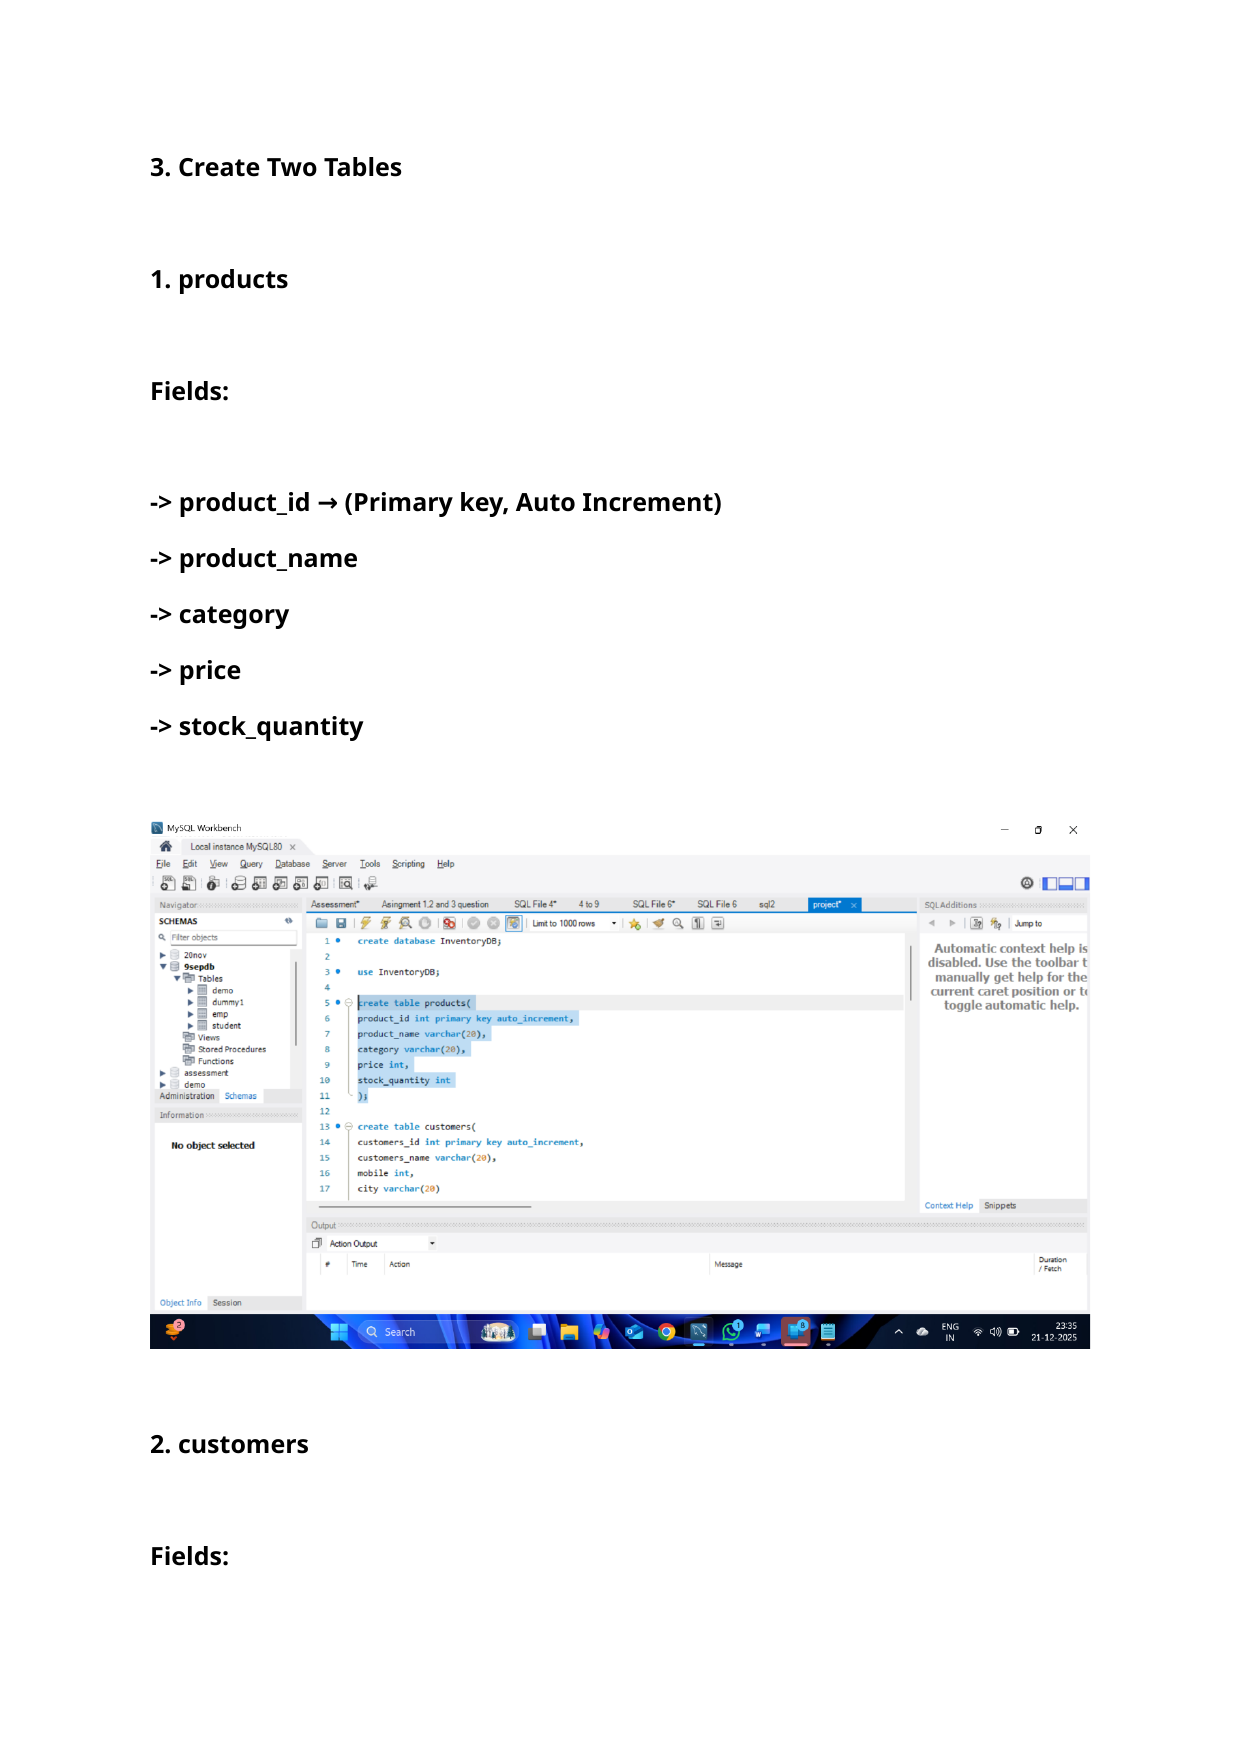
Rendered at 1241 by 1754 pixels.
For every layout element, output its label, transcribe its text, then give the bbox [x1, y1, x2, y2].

text Fields: [150, 373, 1090, 407]
text -> price [150, 652, 1090, 687]
text -> product_id → (Primary key, Auto Increment) [150, 485, 1090, 519]
text 3. Create Two Tables [150, 150, 1090, 184]
text Fields: [150, 1538, 1090, 1572]
text 1. products [150, 262, 1090, 296]
picture [150, 820, 1091, 1349]
text -> stock_quantity [150, 708, 1090, 742]
text -> product_name [150, 541, 1090, 575]
text 2. customers [150, 1426, 1090, 1461]
text -> category [150, 597, 1090, 631]
